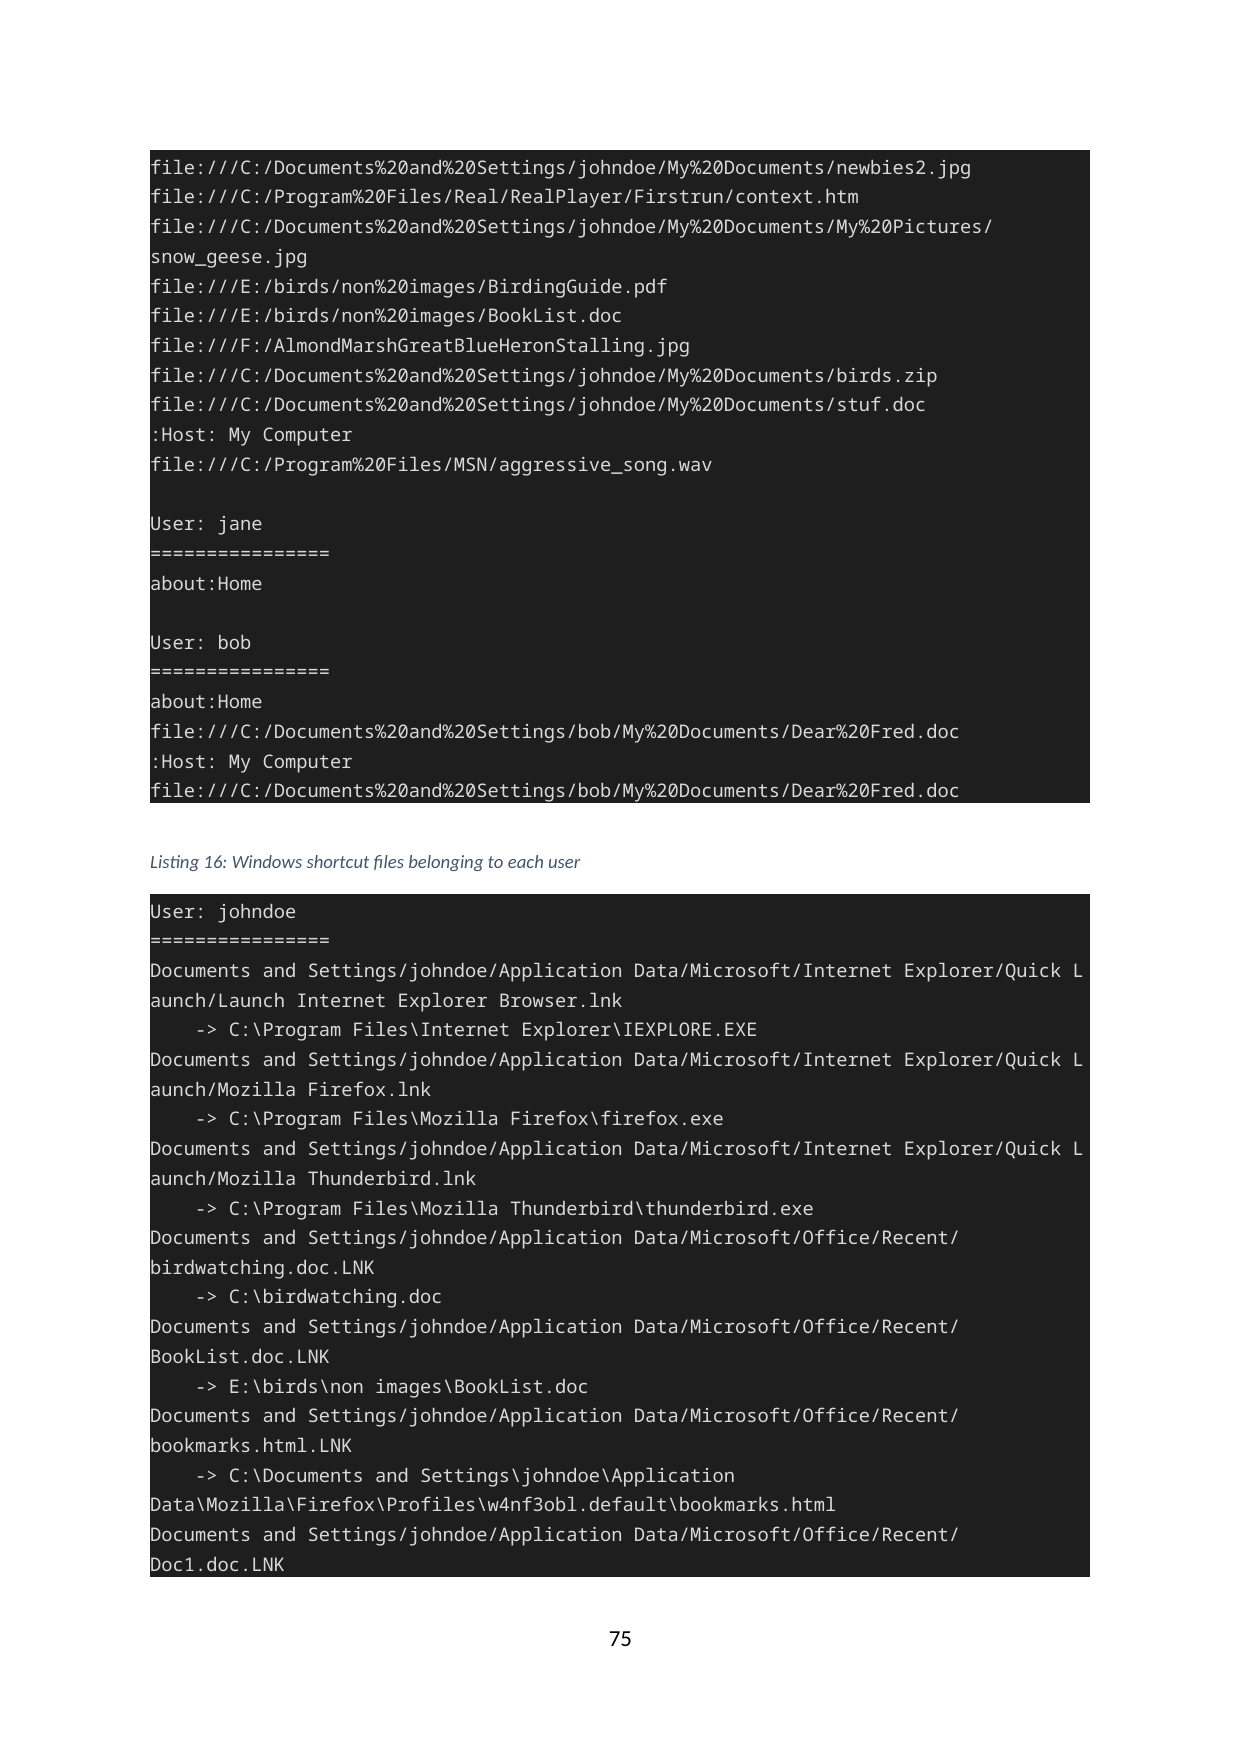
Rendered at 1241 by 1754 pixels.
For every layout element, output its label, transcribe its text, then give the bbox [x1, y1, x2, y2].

text ================ [150, 536, 1090, 566]
text ================ [150, 655, 1090, 684]
text -> C:\Program Files\Internet Explorer\IEXPLORE.EXE [150, 1012, 1090, 1042]
text file:///F:/AlmondMarshGreatBlueHeronStalling.jpg [150, 328, 1090, 358]
text file:///C:/Documents%20and%20Settings/johndoe/My%20Documents/newbies2.jpg [150, 150, 1090, 180]
text file:///C:/Documents%20and%20Settings/bob/My%20Documents/Dear%20Fred.doc [150, 773, 1090, 803]
text file:///C:/Documents%20and%20Settings/johndoe/My%20Documents/My%20Pictures/snow_geese.jpg [150, 209, 1090, 269]
text file:///E:/birds/non%20images/BookList.doc [150, 298, 1090, 328]
text -> C:\Documents and Settings\johndoe\Application [150, 1458, 1090, 1487]
text Documents and Settings/johndoe/Application Data/Microsoft/Internet Explorer/Quick Launch/Launch Internet Explorer Browser.lnk [150, 953, 1090, 1012]
text Listing 16: Windows shortcut files belonging to each user [150, 850, 1090, 873]
text file:///E:/birds/non%20images/BirdingGuide.pdf [150, 269, 1090, 298]
text Data\Mozilla\Firefox\Profiles\w4nf3obl.default\bookmarks.html [150, 1487, 1090, 1517]
text Documents and Settings/johndoe/Application Data/Microsoft/Office/Recent/Doc1.doc.LNK [150, 1517, 1090, 1577]
text Documents and Settings/johndoe/Application Data/Microsoft/Internet Explorer/Quick Launch/Mozilla Firefox.lnk [150, 1042, 1090, 1102]
text Documents and Settings/johndoe/Application Data/Microsoft/Internet Explorer/Quick Launch/Mozilla Thunderbird.lnk [150, 1131, 1090, 1191]
text :Host: My Computer [150, 417, 1090, 447]
text -> C:\Program Files\Mozilla Firefox\firefox.exe [150, 1102, 1090, 1131]
text -> E:\birds\non images\BookList.doc [150, 1369, 1090, 1398]
text Documents and Settings/johndoe/Application Data/Microsoft/Office/Recent/BookList.doc.LNK [150, 1309, 1090, 1369]
text about:Home [150, 566, 1090, 595]
text file:///C:/Program%20Files/Real/RealPlayer/Firstrun/context.htm [150, 180, 1090, 209]
text file:///C:/Documents%20and%20Settings/johndoe/My%20Documents/stuf.doc [150, 387, 1090, 417]
text User: johndoe [150, 894, 1090, 923]
text file:///C:/Documents%20and%20Settings/bob/My%20Documents/Dear%20Fred.doc [150, 714, 1090, 744]
text ================ [150, 923, 1090, 953]
text -> C:\birdwatching.doc [150, 1280, 1090, 1309]
text Documents and Settings/johndoe/Application Data/Microsoft/Office/Recent/birdwatching.doc.LNK [150, 1220, 1090, 1280]
text about:Home [150, 684, 1090, 714]
text Documents and Settings/johndoe/Application Data/Microsoft/Office/Recent/bookmarks.html.LNK [150, 1398, 1090, 1458]
text -> C:\Program Files\Mozilla Thunderbird\thunderbird.exe [150, 1191, 1090, 1220]
text User: bob [150, 625, 1090, 655]
text file:///C:/Documents%20and%20Settings/johndoe/My%20Documents/birds.zip [150, 358, 1090, 387]
text User: jane [150, 506, 1090, 536]
text :Host: My Computer [150, 744, 1090, 773]
text file:///C:/Program%20Files/MSN/aggressive_song.wav [150, 447, 1090, 477]
